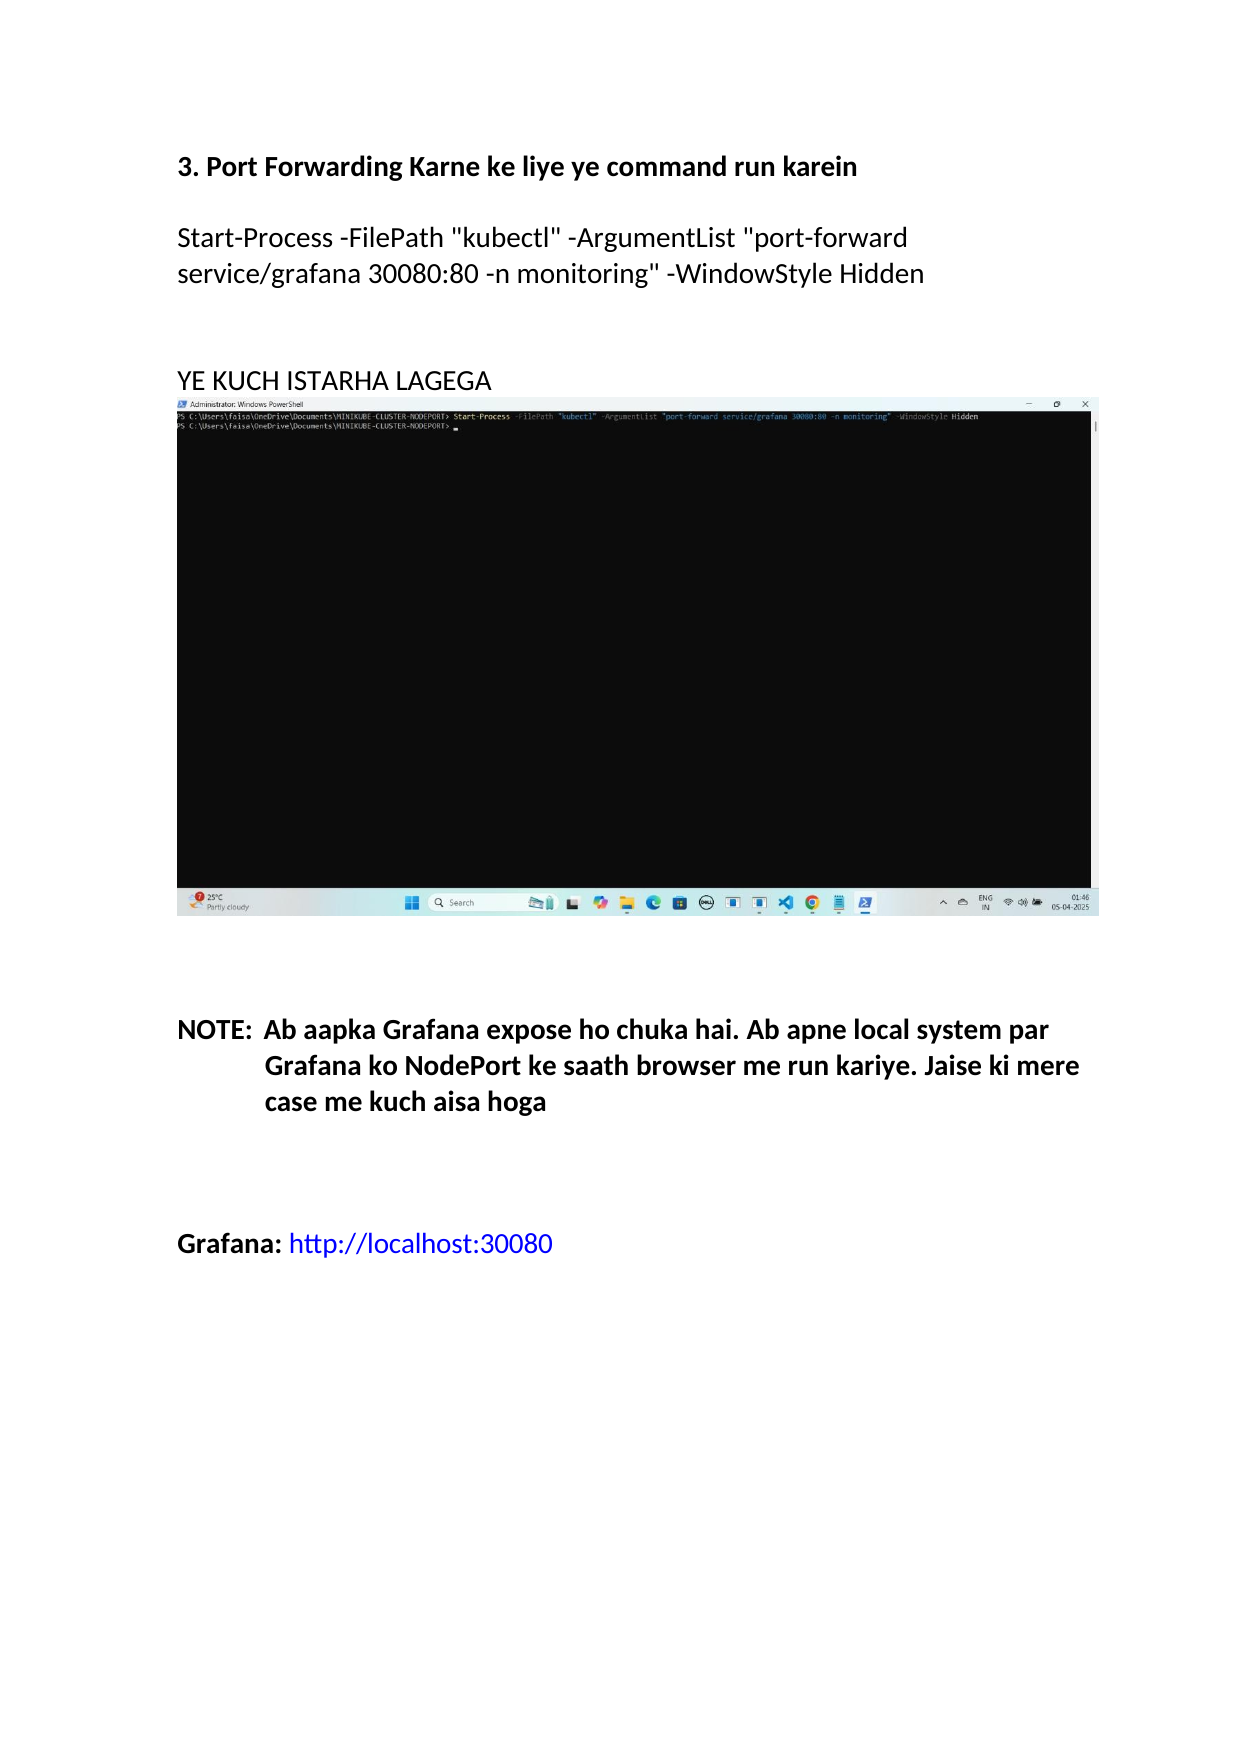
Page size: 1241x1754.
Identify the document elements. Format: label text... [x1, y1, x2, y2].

subtitle Port Forwarding Karne ke liye ye command run karein [177, 148, 1152, 183]
text YE KUCH ISTARHA LAGEGA [177, 362, 1152, 397]
text Grafana: http://localhost:30080 [177, 1225, 1152, 1261]
text Start-Process -FilePath "kubectl" -ArgumentList "port-forward service/grafana 30080:80 -n monitoring" -WindowStyle Hidden [177, 219, 1090, 290]
subtitle NOTE: Ab aapka Grafana expose ho chuka hai. Ab apne local system par Grafana ko NodePort ke saath browser me run kariye. Jaise ki mere case me kuch aisa hoga [177, 1011, 1084, 1118]
picture [177, 397, 1099, 916]
